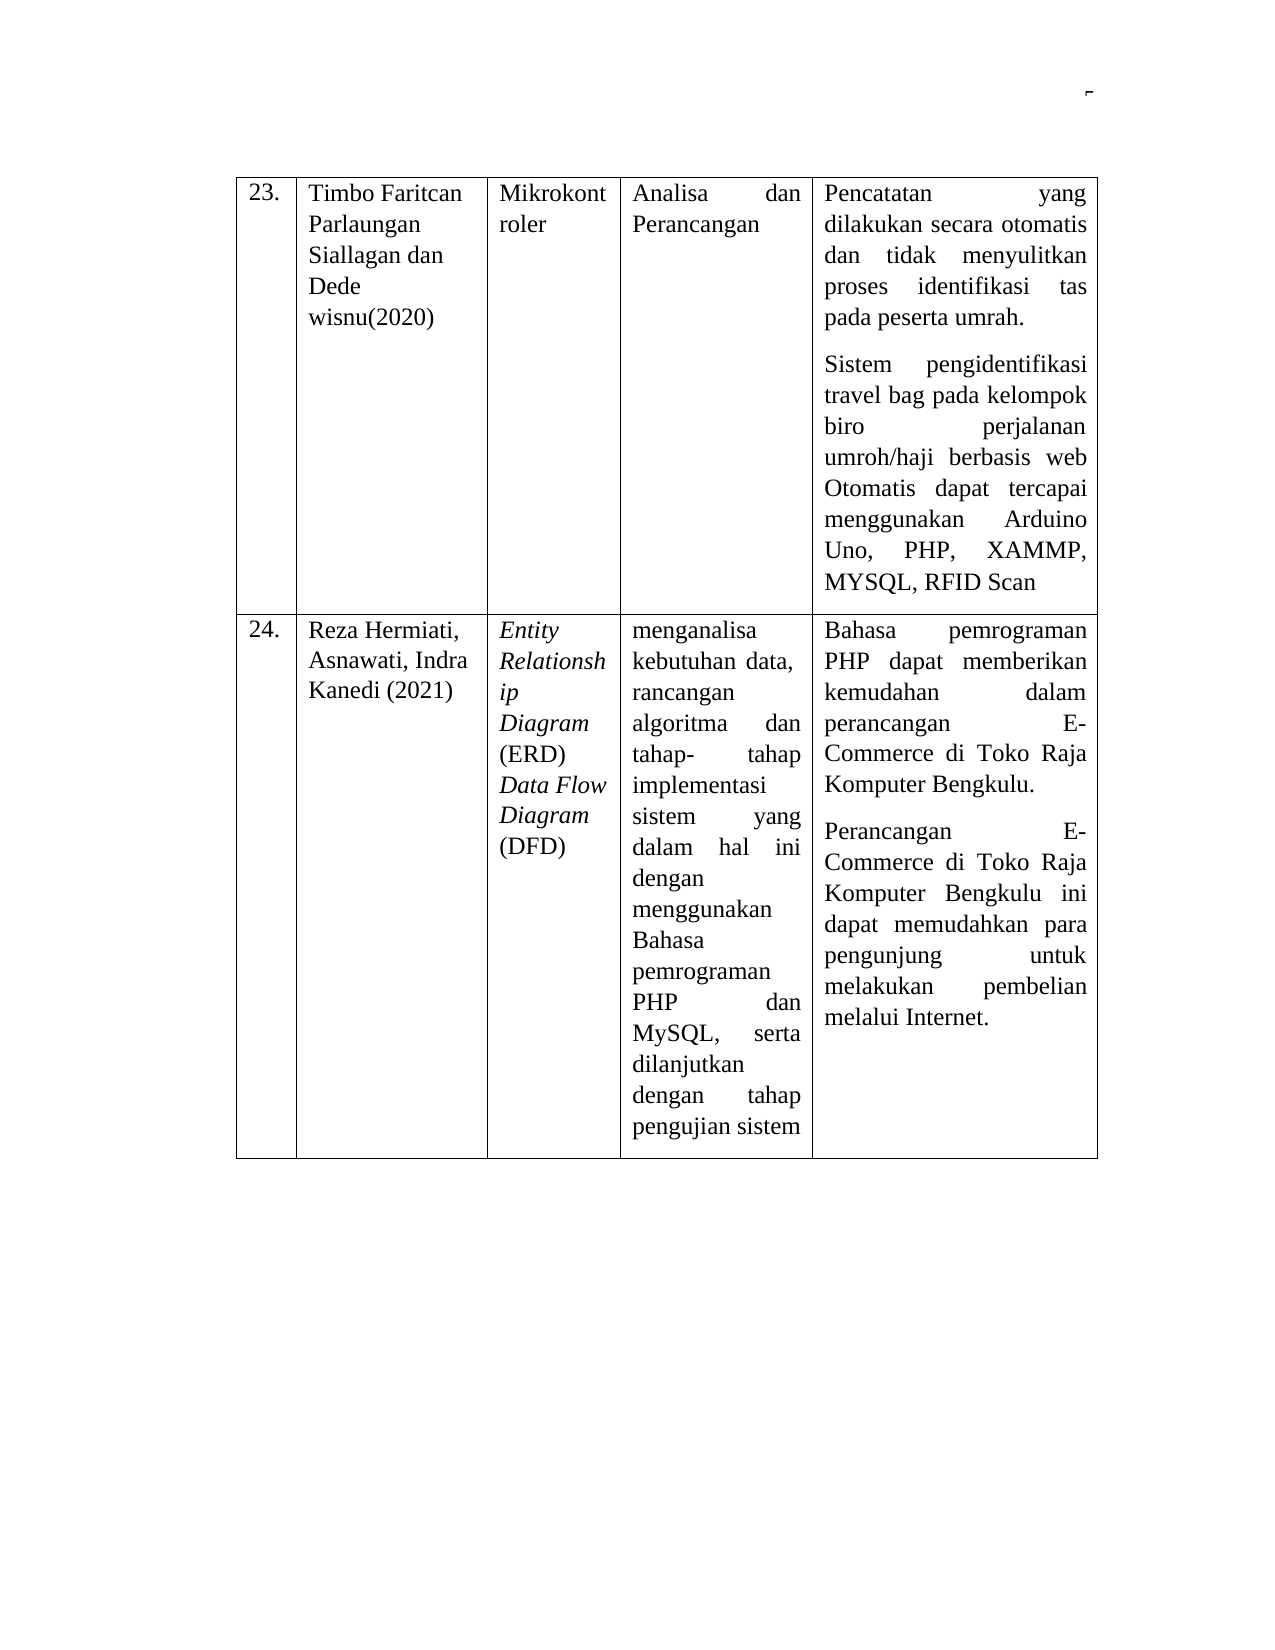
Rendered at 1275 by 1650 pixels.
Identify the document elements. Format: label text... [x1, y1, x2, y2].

table_cell Entity Relationsh ip Diagram (ERD) Data Flow Diagram (DFD) [488, 615, 620, 1158]
table_cell Bahasa pemrograman PHP dapat memberikan kemudahan dalam perancangan E- Commerce di Toko Raja Komputer Bengkulu. Perancangan E- Commerce di Toko Raja Komputer Bengkulu ini dapat memudahkan para pengunjung untuk melakukan pembelian melalui Internet. [813, 615, 1097, 1158]
table_cell 24. [237, 615, 296, 1158]
table_header Mikrokont roler [488, 178, 620, 614]
table_cell menganalisa kebutuhan data, rancangan algoritma dan tahap- tahap implementasi sistem yang dalam hal ini dengan menggunakan Bahasa pemrograman PHP dan MySQL, serta dilanjutkan dengan tahap pengujian sistem [621, 615, 812, 1158]
table_cell Reza Hermiati, Asnawati, Indra Kanedi (2021) [297, 615, 487, 1158]
table_header Pencatatan yang dilakukan secara otomatis dan tidak menyulitkan proses identifikasi tas pada peserta umrah. Sistem pengidentifikasi travel bag pada kelompok biro perjalanan umroh/haji berbasis web Otomatis dapat tercapai menggunakan Arduino Uno, PHP, XAMMP, MYSQL, RFID Scan [813, 178, 1097, 614]
table_header 23. [237, 178, 296, 614]
table_header Timbo Faritcan Parlaungan Siallagan dan Dede wisnu(2020) [297, 178, 487, 614]
table_header Analisa dan Perancangan [621, 178, 812, 614]
